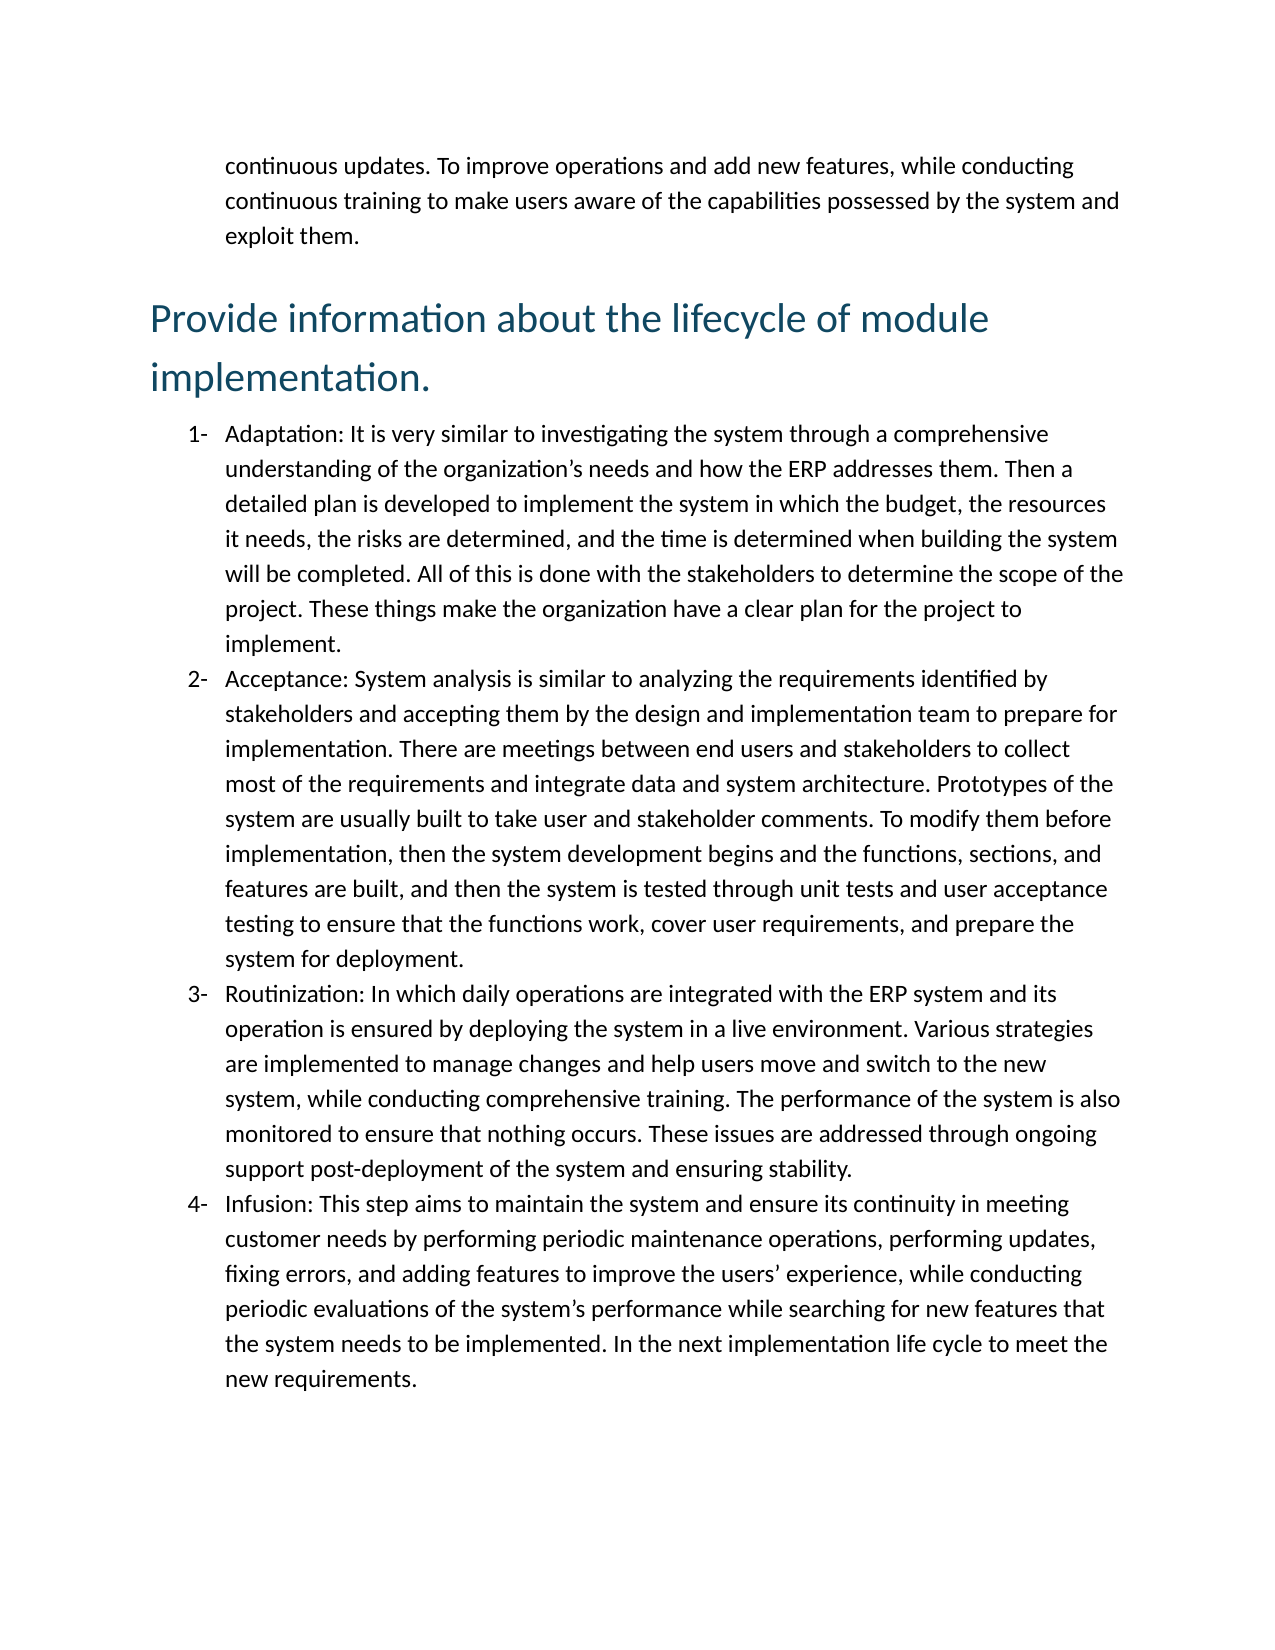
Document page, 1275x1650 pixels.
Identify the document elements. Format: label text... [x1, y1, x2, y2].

subtitle Provide information about the lifecycle of module implementation. [150, 292, 1125, 402]
list Infusion: This step aims to maintain the system and ensure its continuity in meeting customer needs by performing periodic maintenance operations, performing updates, fixing errors, and adding features to improve the users’ experience, while conducting periodic evaluations of the system’s performance while searching for new features that the system needs to be implemented. In the next implementation life cycle to meet the new requirements. [187, 1188, 1125, 1393]
list Acceptance: System analysis is similar to analyzing the requirements identified by stakeholders and accepting them by the design and implementation team to prepare for implementation. There are meetings between end users and stakeholders to collect most of the requirements and integrate data and system architecture. Prototypes of the system are usually built to take user and stakeholder comments. To modify them before implementation, then the system development begins and the functions, sections, and features are built, and then the system is tested through unit tests and user acceptance testing to ensure that the functions work, cover user requirements, and prepare the system for deployment. [187, 663, 1125, 973]
list Adaptation: It is very similar to investigating the system through a comprehensive understanding of the organization’s needs and how the ERP addresses them. Then a detailed plan is developed to implement the system in which the budget, the resources it needs, the risks are determined, and the time is determined when building the system will be completed. All of this is done with the stakeholders to determine the scope of the project. These things make the organization have a clear plan for the project to implement. [187, 418, 1125, 658]
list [187, 150, 1125, 251]
list Routinization: In which daily operations are integrated with the ERP system and its operation is ensured by deploying the system in a live environment. Various strategies are implemented to manage changes and help users move and switch to the new system, while conducting comprehensive training. The performance of the system is also monitored to ensure that nothing occurs. These issues are addressed through ongoing support post-deployment of the system and ensuring stability. [187, 978, 1125, 1183]
